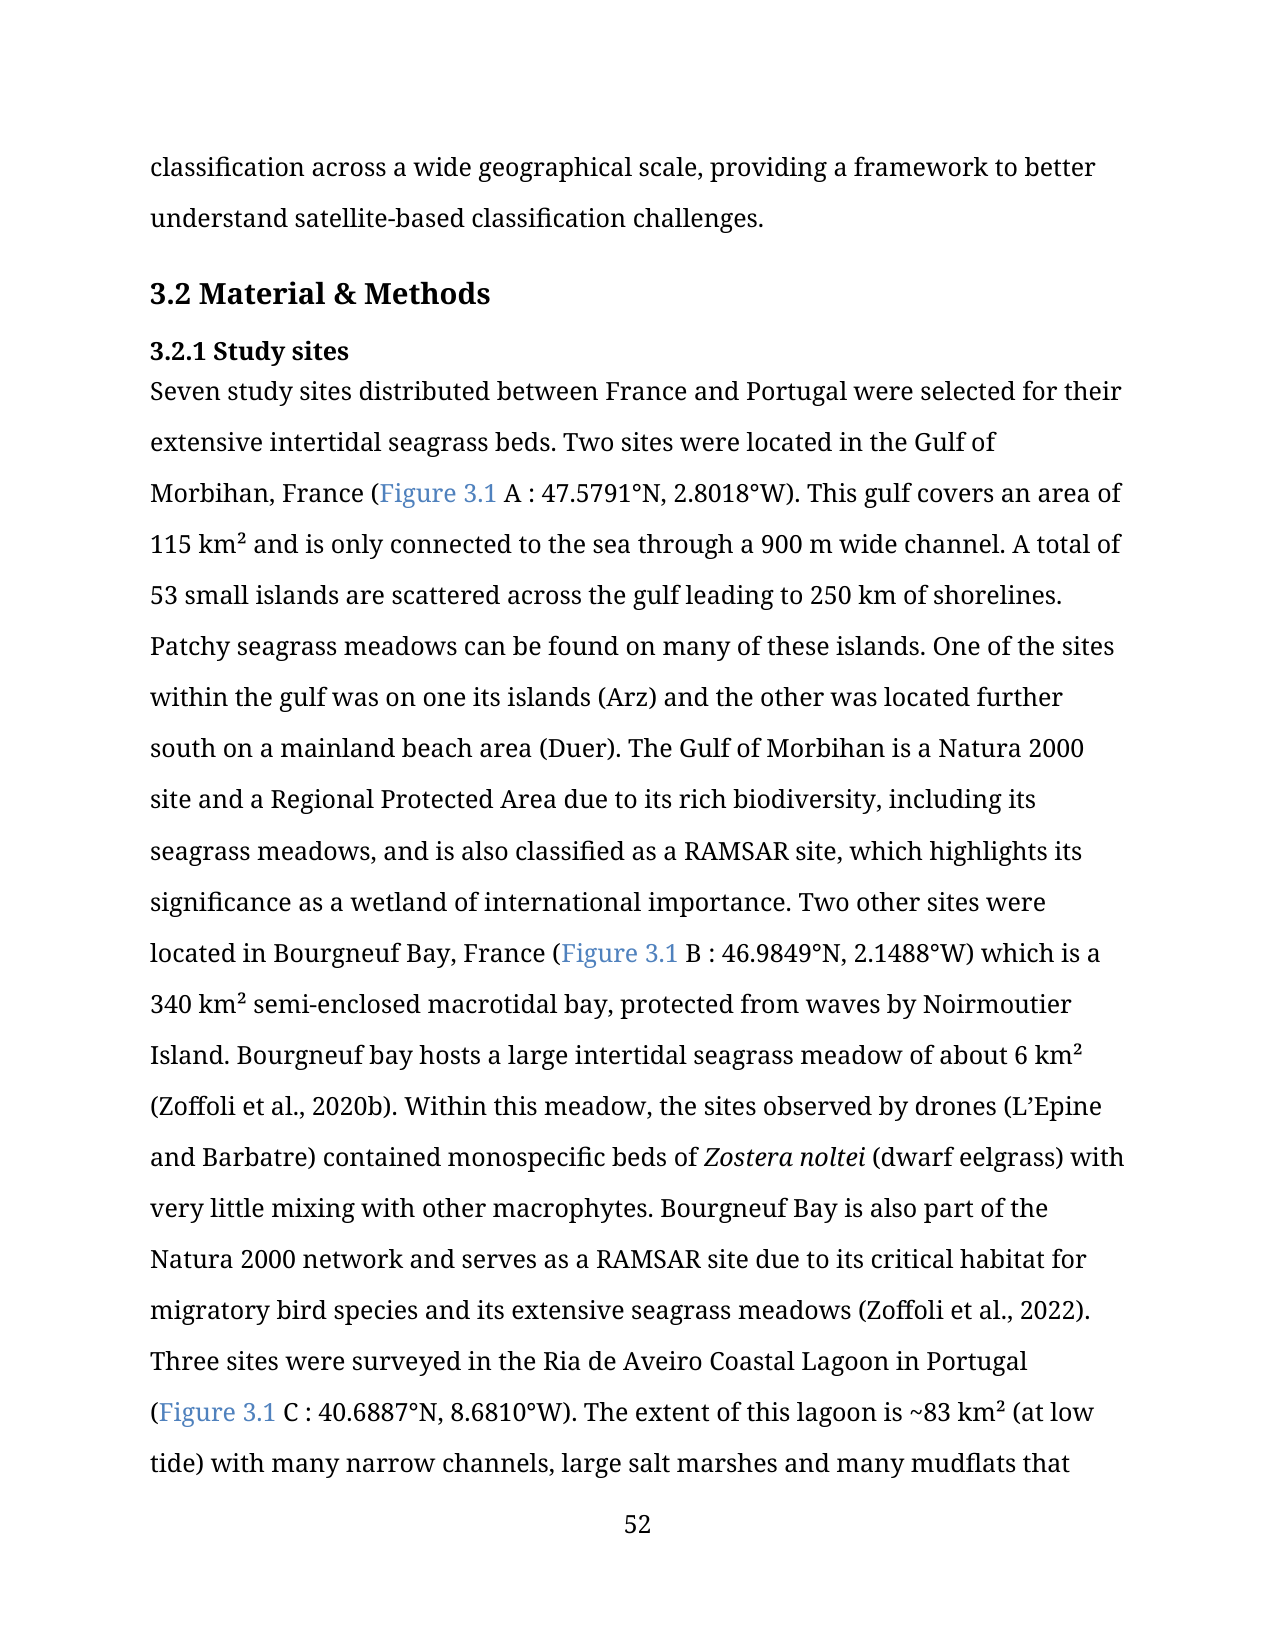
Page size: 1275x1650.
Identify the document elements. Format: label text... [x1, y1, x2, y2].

subtitle 3.2.1 Study sites [150, 333, 1125, 367]
subtitle 3.2 Material & Methods [150, 273, 1125, 313]
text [150, 374, 1125, 1480]
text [150, 150, 1125, 235]
